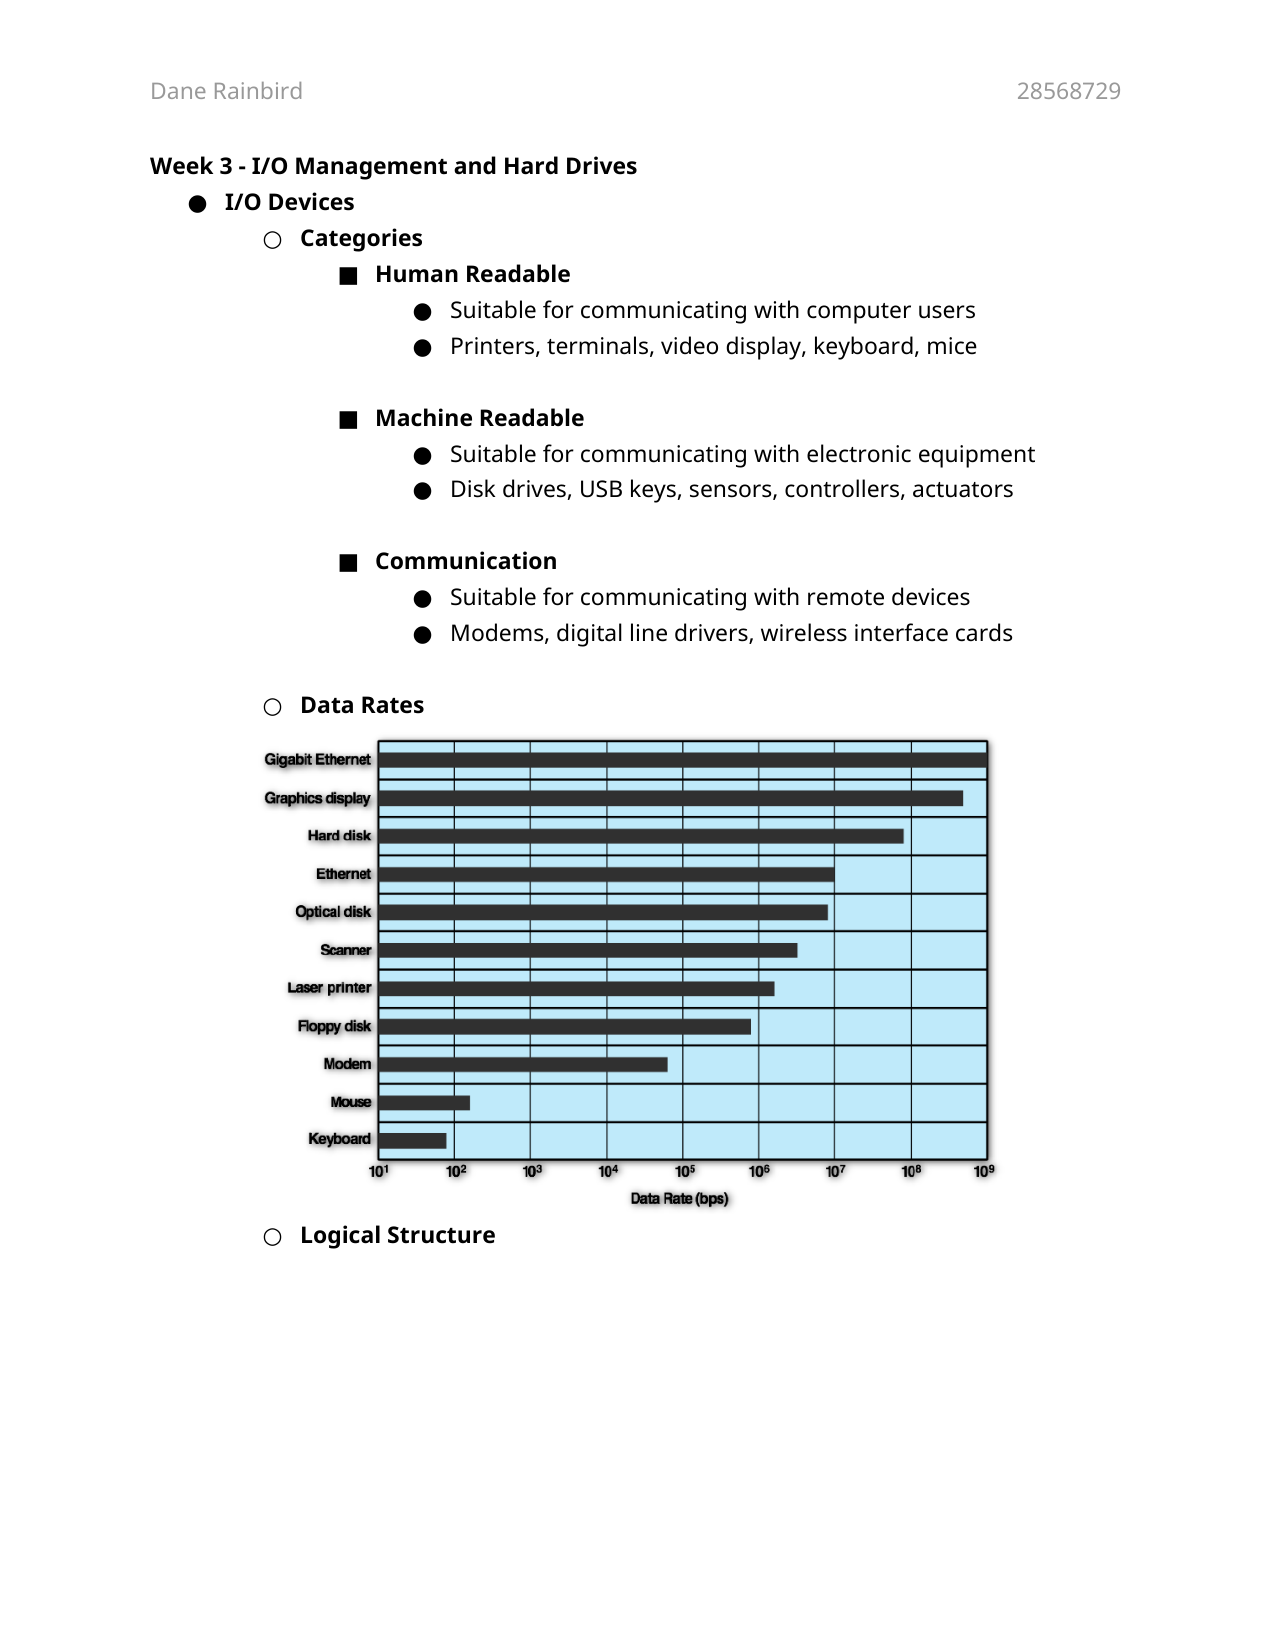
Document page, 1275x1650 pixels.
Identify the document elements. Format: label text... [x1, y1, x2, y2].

list Suitable for communicating with computer users [412, 294, 1125, 325]
list Logical Structure [262, 1219, 1125, 1250]
list Printers, terminals, video display, keyboard, mice [412, 330, 1125, 361]
list Machine Readable [337, 402, 1125, 433]
subtitle Week 3 - I/O Management and Hard Drives [150, 150, 1125, 181]
list Suitable for communicating with remote devices [412, 581, 1125, 612]
picture [251, 725, 1024, 1214]
list Modems, digital line drivers, wireless interface cards [412, 617, 1125, 648]
list Categories [262, 222, 1125, 253]
list Disk drives, USB keys, sensors, controllers, actuators [412, 473, 1125, 505]
list Human Readable [337, 258, 1125, 289]
list I/O Devices [187, 186, 1125, 217]
list Communication [337, 545, 1125, 577]
list Data Rates [262, 689, 1125, 720]
list Suitable for communicating with electronic equipment [412, 437, 1125, 469]
